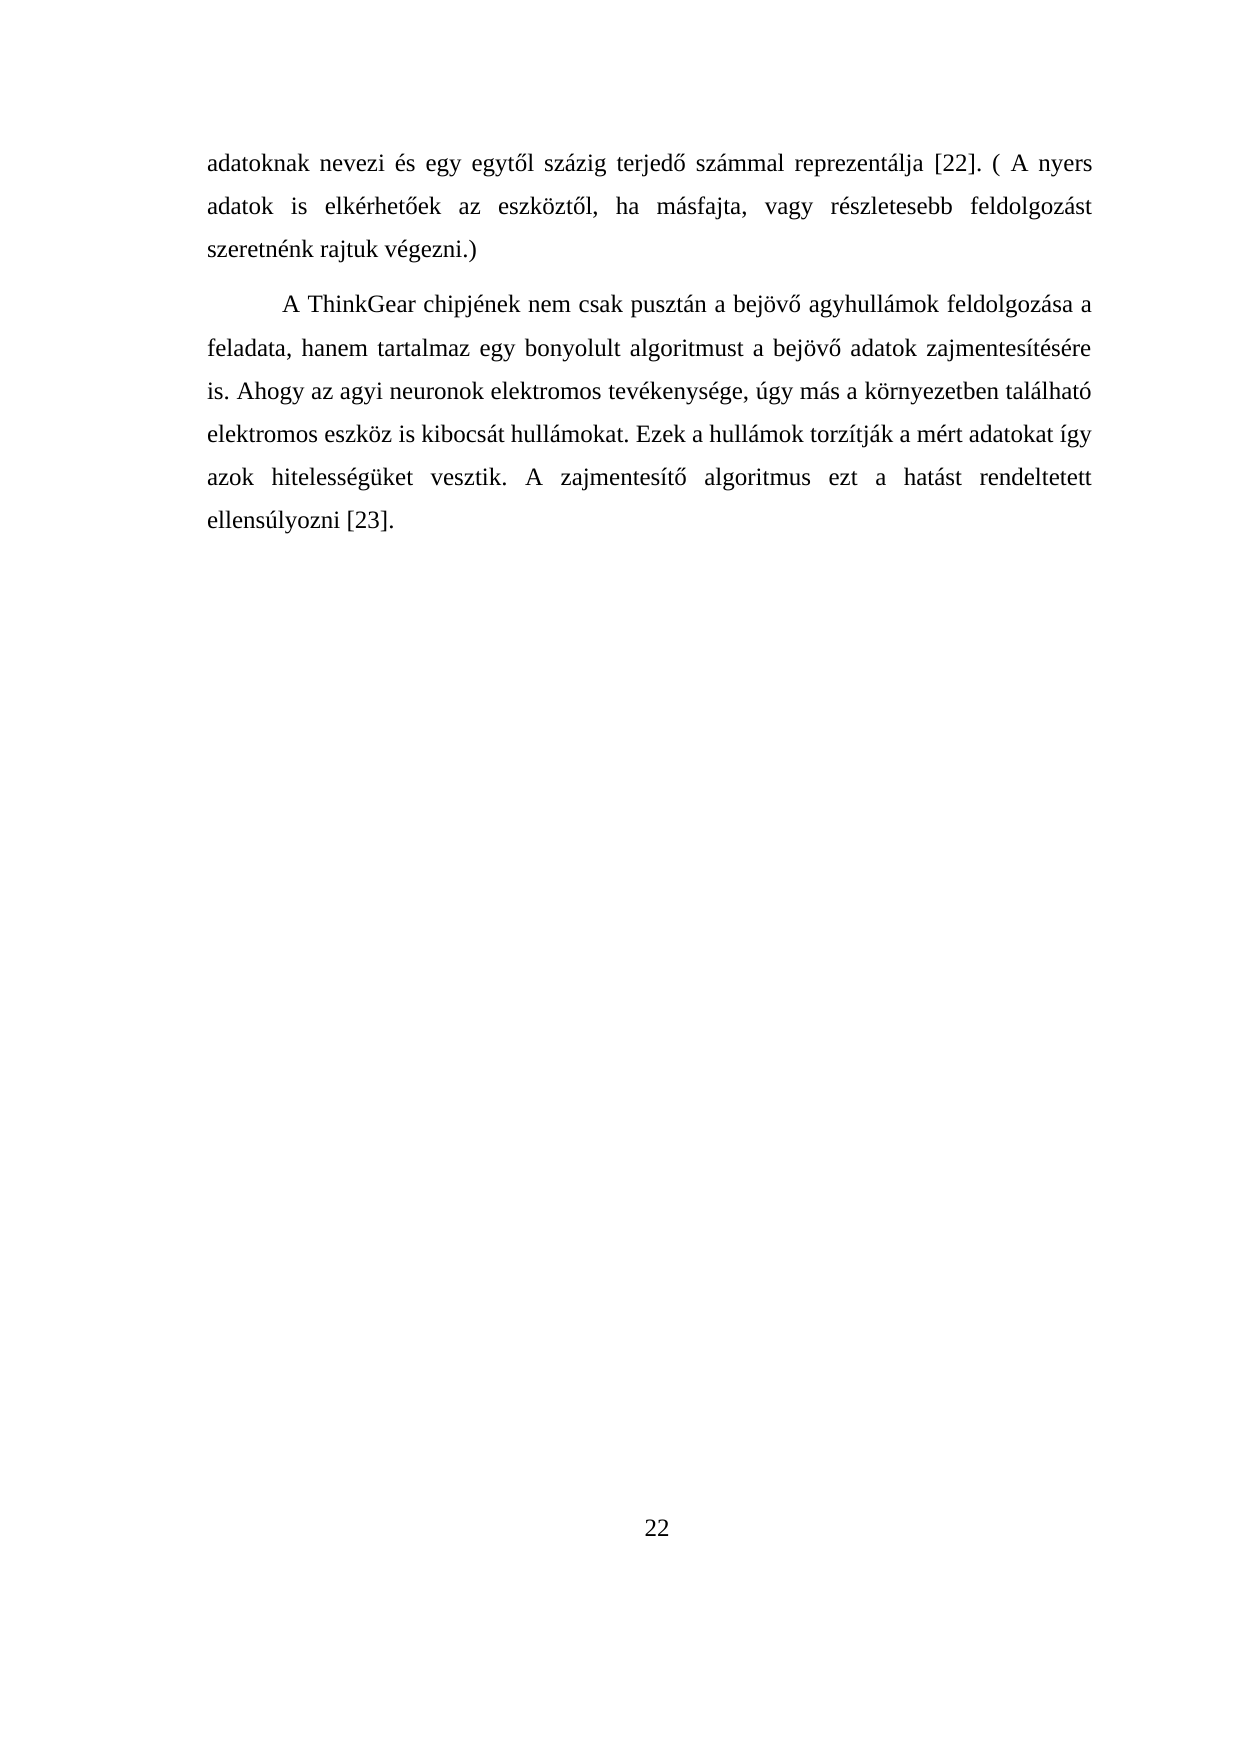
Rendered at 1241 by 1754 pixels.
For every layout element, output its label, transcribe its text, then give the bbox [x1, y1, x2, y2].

text A ThinkGear chipjének nem csak pusztán a bejövő agyhullámok feldolgozása a feladata, hanem tartalmaz egy bonyolult algoritmust a bejövő adatok zajmentesítésére is. Ahogy az agyi neuronok elektromos tevékenysége, úgy más a környezetben található elektromos eszköz is kibocsát hullámokat. Ezek a hullámok torzítják a mért adatokat így azok hitelességüket vesztik. A zajmentesítő algoritmus ezt a hatást rendeltetett ellensúlyozni. [207, 289, 1092, 534]
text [207, 148, 1092, 263]
